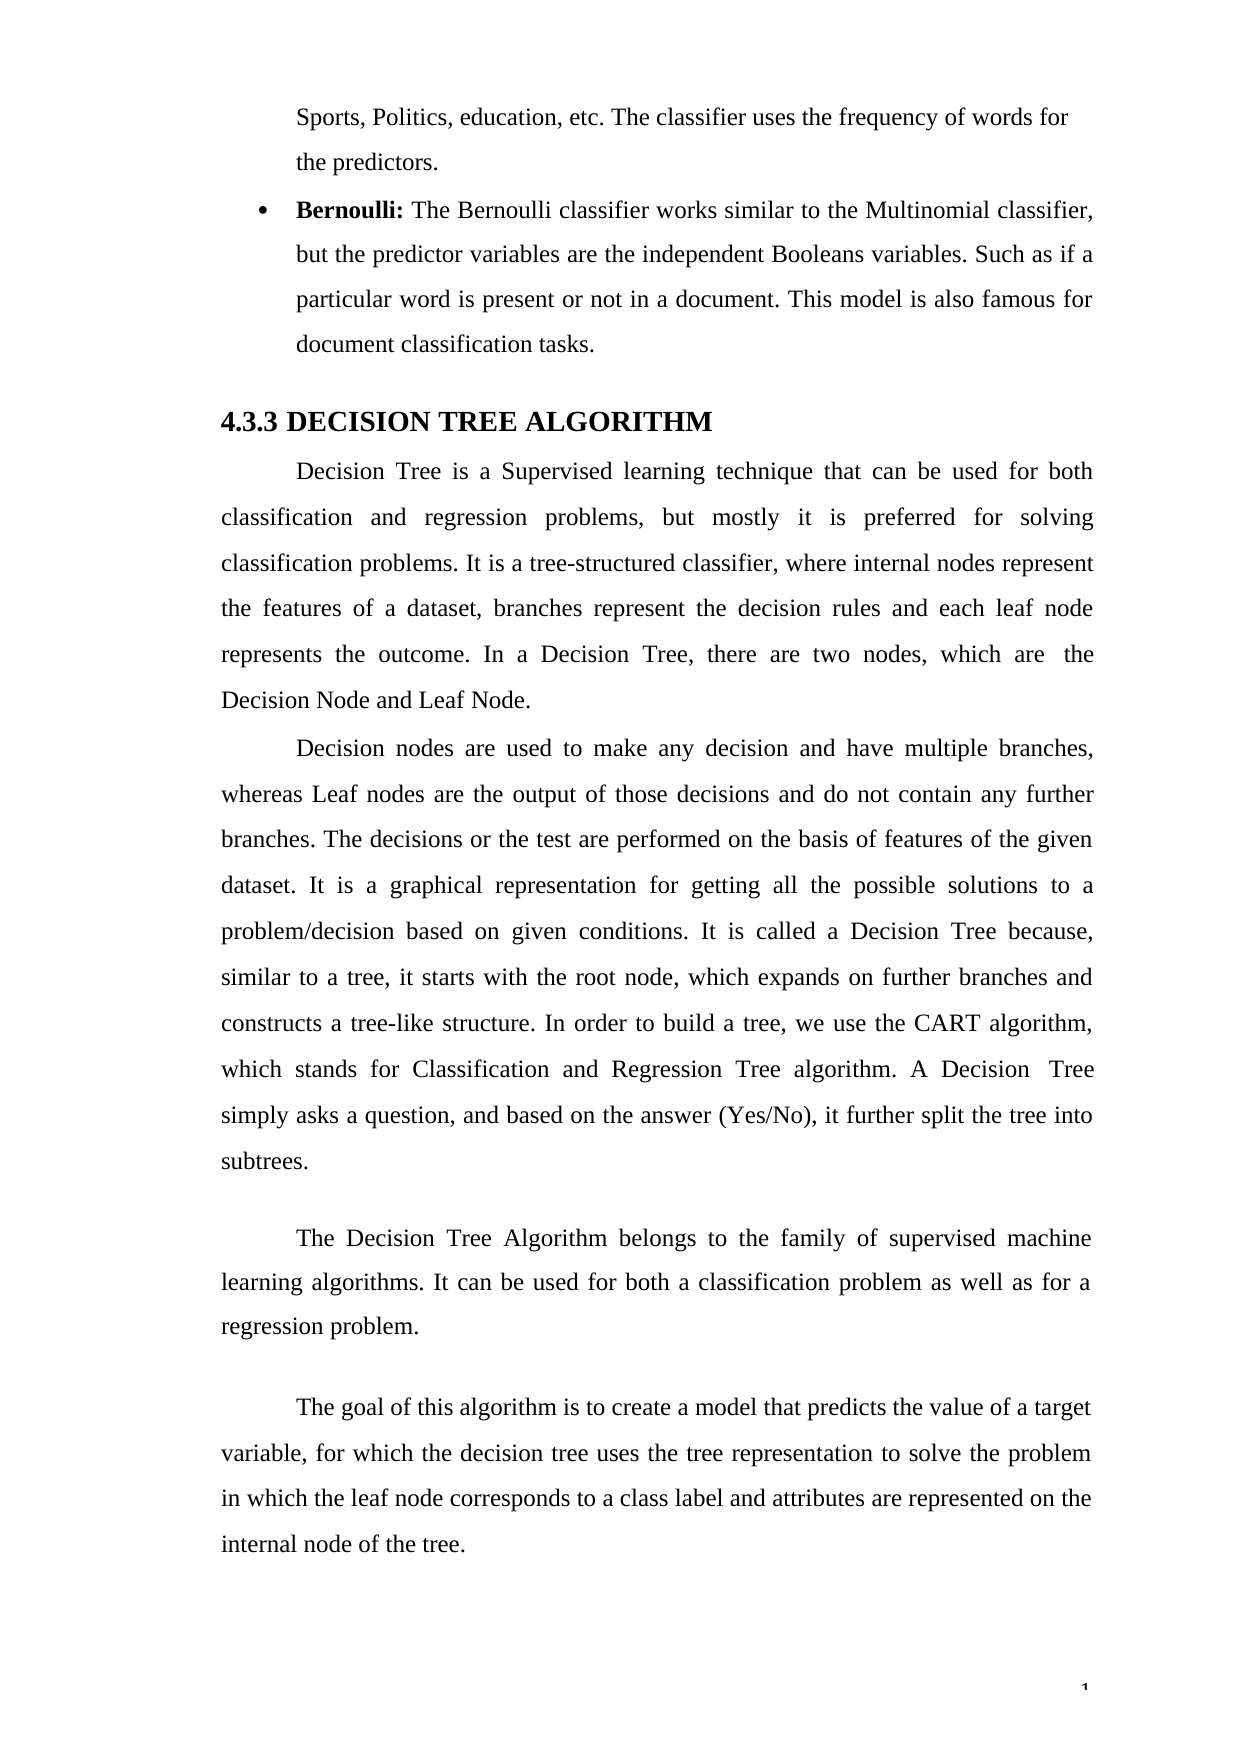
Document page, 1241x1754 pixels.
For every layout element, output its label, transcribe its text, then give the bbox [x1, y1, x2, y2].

subtitle DECISION TREE ALGORITHM [221, 404, 1173, 438]
text The goal of this algorithm is to create a model that predicts the value of a target variable, for which the decision tree uses the tree representation to solve the problem in which the leaf node corresponds to a class label and attributes are represented on the internal node of the tree. [221, 1392, 1092, 1558]
text Decision Tree is a Supervised learning technique that can be used for both classification and regression problems, but mostly it is preferred for solving classification problems. It is a tree-structured classifier, where internal nodes represent the features of a dataset, branches represent the decision rules and each leaf node represents the outcome. In a Decision Tree, there are two nodes, which are the Decision Node and Leaf Node. [221, 456, 1094, 714]
text Decision nodes are used to make any decision and have multiple branches, whereas Leaf nodes are the output of those decisions and do not contain any further branches. The decisions or the test are performed on the basis of features of the given dataset. It is a graphical representation for getting all the possible solutions to a problem/decision based on given conditions. It is called a Decision Tree because, similar to a tree, it starts with the root node, which expands on further branches and constructs a tree-like structure. In order to build a tree, we use the CART algorithm, which stands for Classification and Regression Tree algorithm. A Decision Tree simply asks a question, and based on the answer (Yes/No), it further split the tree into subtrees. [221, 733, 1094, 1175]
text The Decision Tree Algorithm belongs to the family of supervised machine learning algorithms. It can be used for both a classification problem as well as for a regression problem. [221, 1223, 1092, 1340]
text Sports, Politics, education, etc. The classifier uses the frequency of words for the predictors. [296, 102, 1069, 176]
list Bernoulli: The Bernoulli classifier works similar to the Multinomial classifier, but the predictor variables are the independent Booleans variables. Such as if a particular word is present or not in a document. This model is also famous for document classification tasks. [259, 195, 1094, 358]
